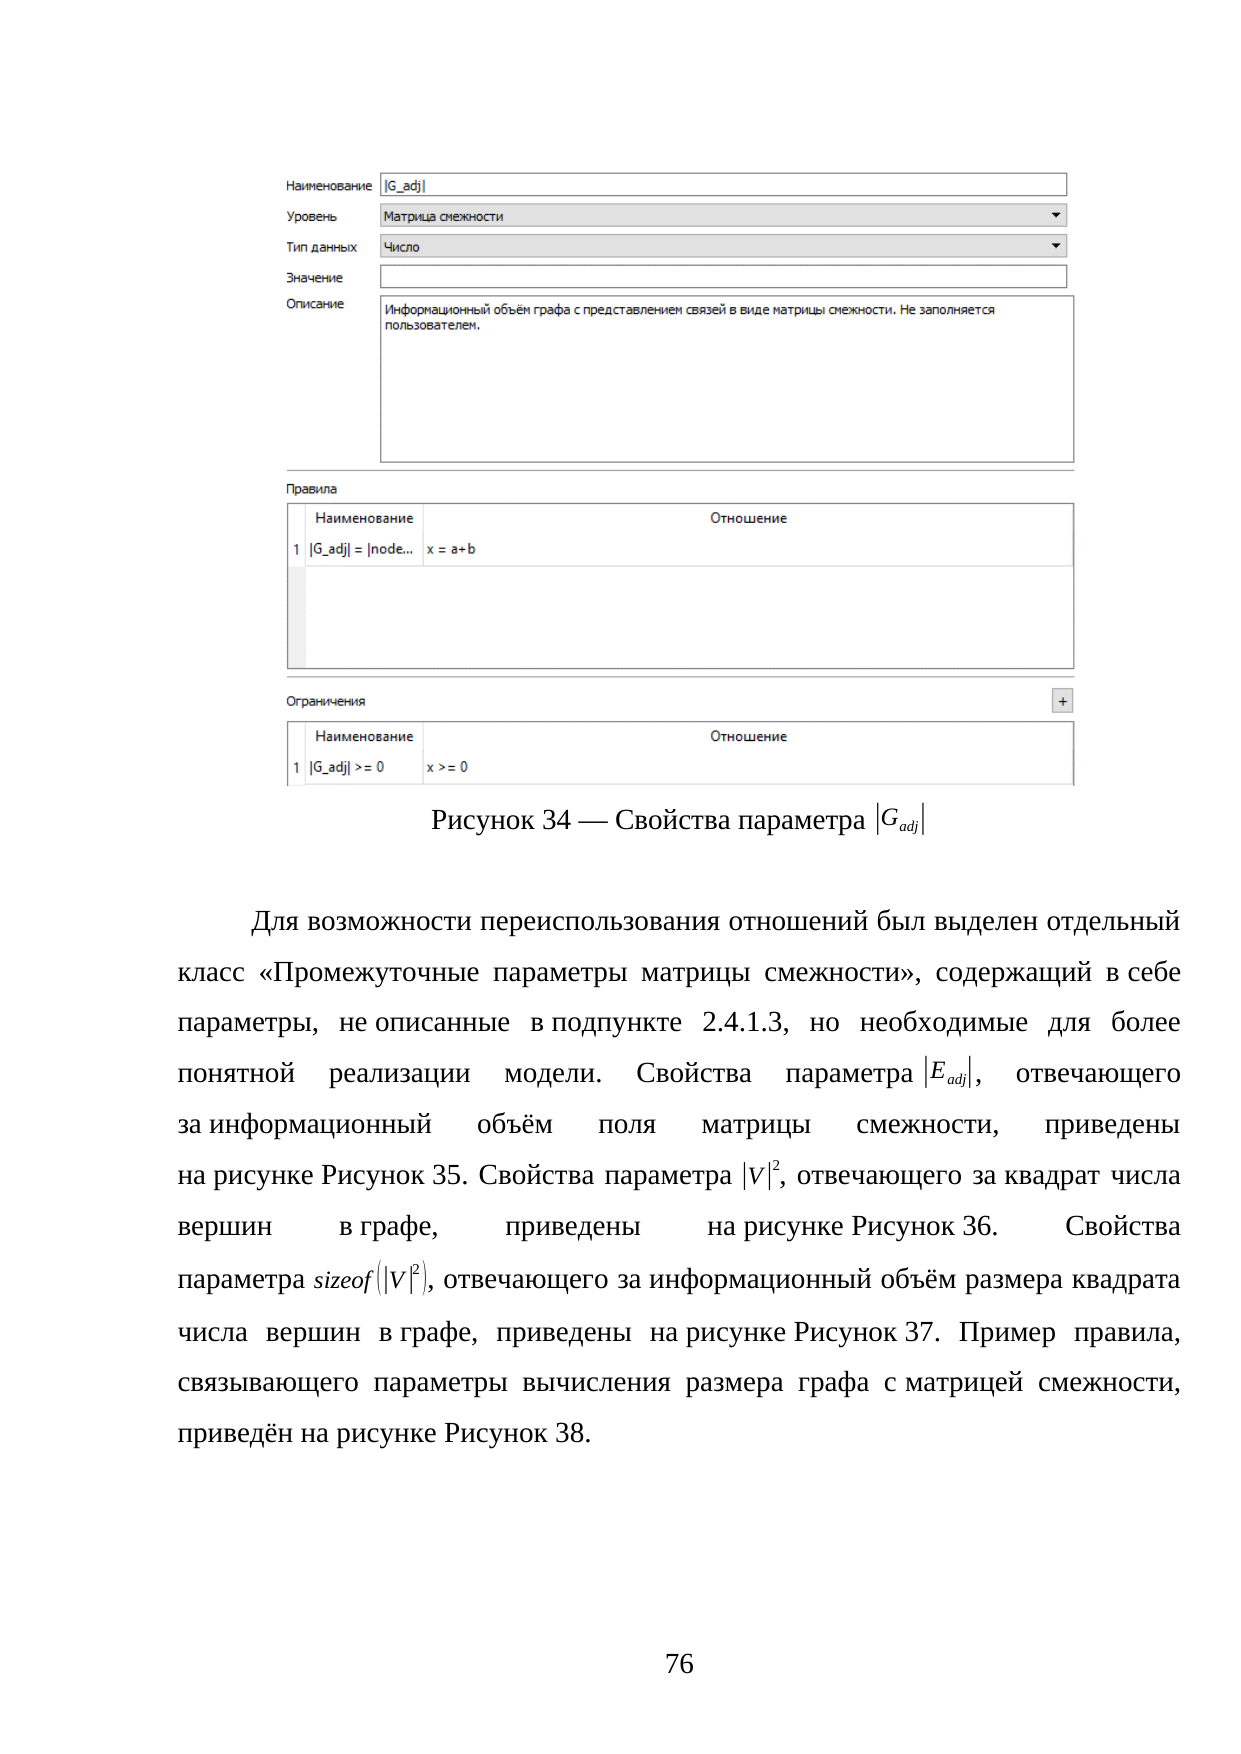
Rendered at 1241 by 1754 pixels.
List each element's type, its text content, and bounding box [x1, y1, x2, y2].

picture [280, 168, 1078, 786]
text Для возможности переиспользования отношений был выделен отдельный класс «Промежуточные параметры матрицы смежности», содержащий в себе параметры, не описанные в подпункте 2.4.1.3, но необходимые для более понятной реализации модели. Свойства параметра , отвечающего за информационный объём поля матрицы смежности, приведены на рисунке 35. Свойства параметра , отвечающего за квадрат числа вершин в графе, приведены на рисунке 36. Свойства параметра , отвечающего за информационный объём размера квадрата числа вершин в графе, приведены на рисунке 37. Пример правила, связывающего параметры вычисления размера графа с матрицей смежности, приведён на рисунке 38. [177, 903, 1181, 1448]
text Рисунок 34 — Свойства параметра [177, 802, 1181, 836]
